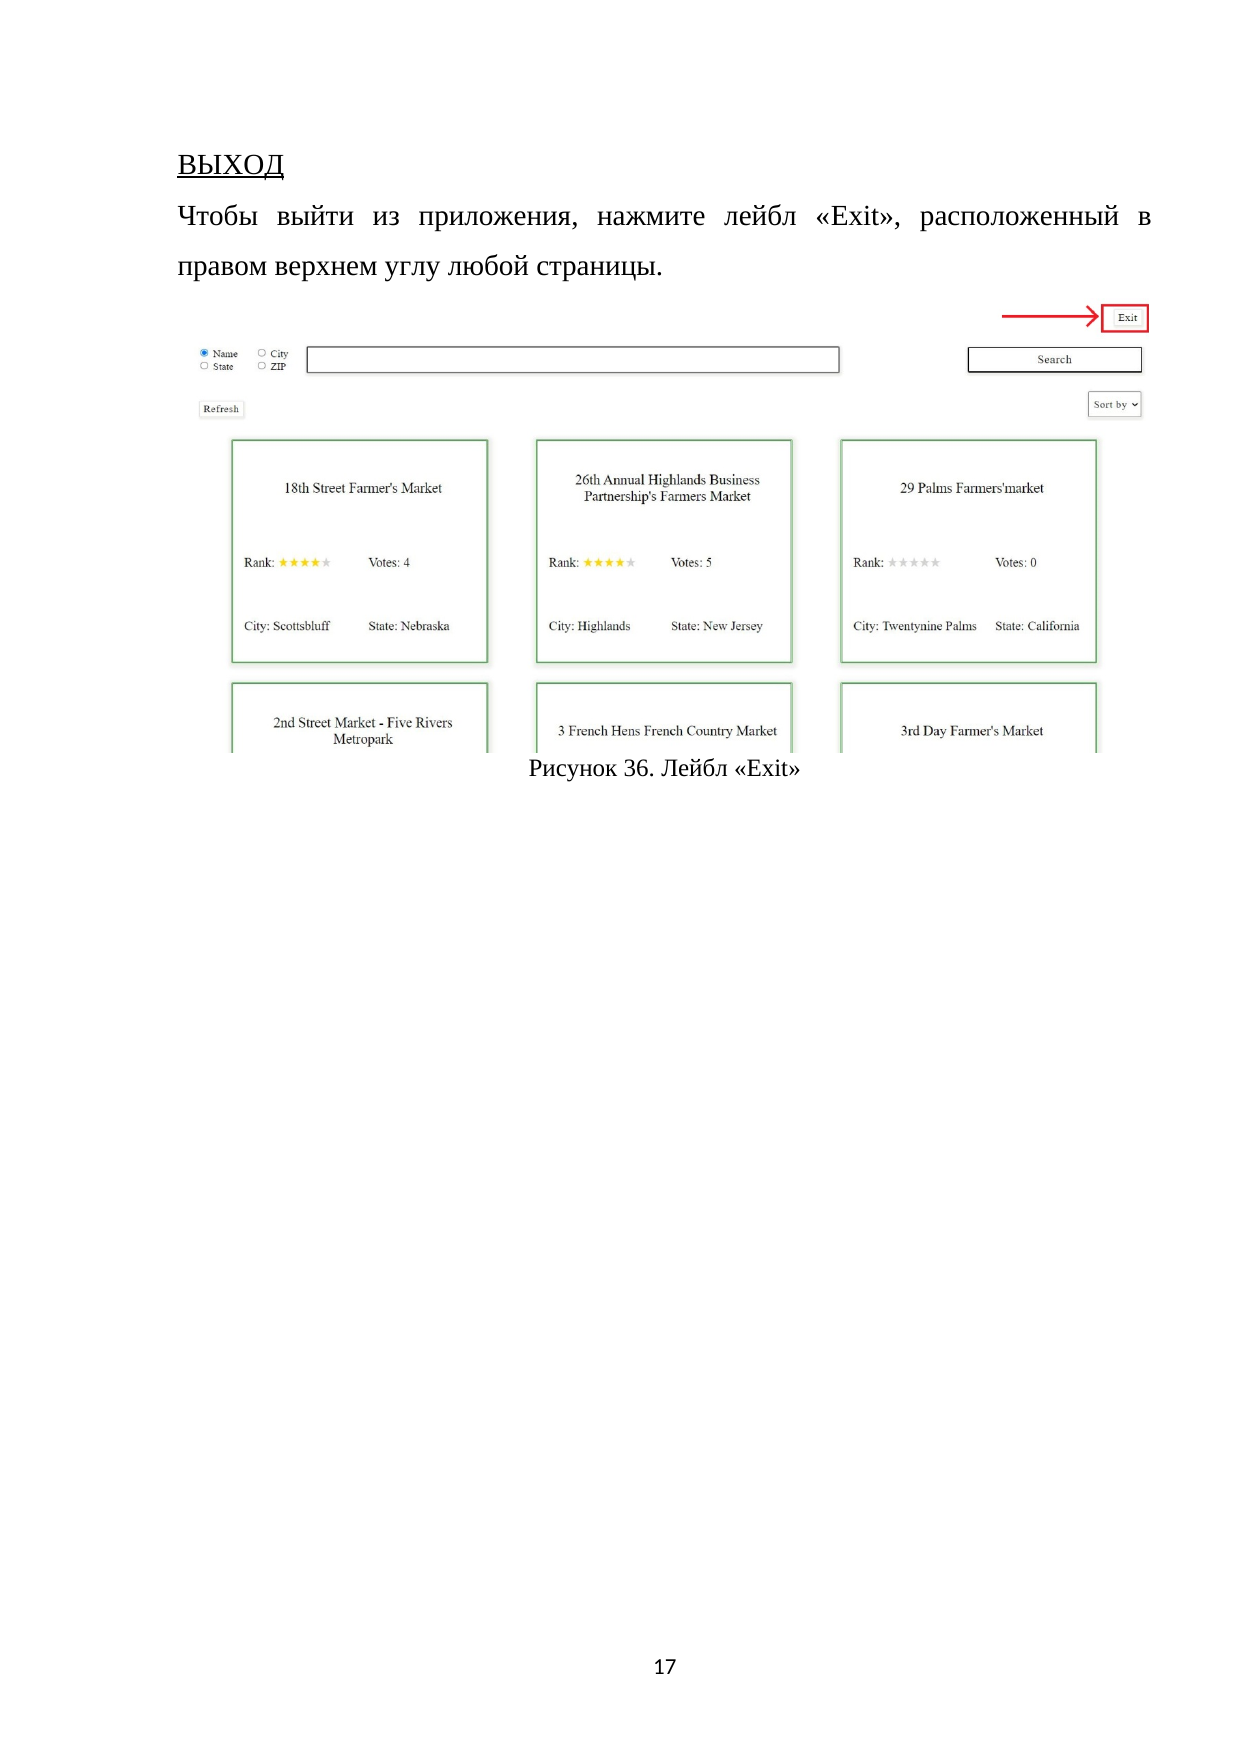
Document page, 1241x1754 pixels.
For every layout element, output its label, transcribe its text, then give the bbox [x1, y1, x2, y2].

subtitle ВЫХОД [177, 147, 1152, 181]
picture [177, 298, 1149, 753]
text Чтобы выйти из приложения, нажмите лейбл «Exit», расположенный в правом верхнем углу любой страницы. [177, 198, 1152, 281]
text Рисунок 36. Лейбл «Exit» [177, 753, 1152, 782]
